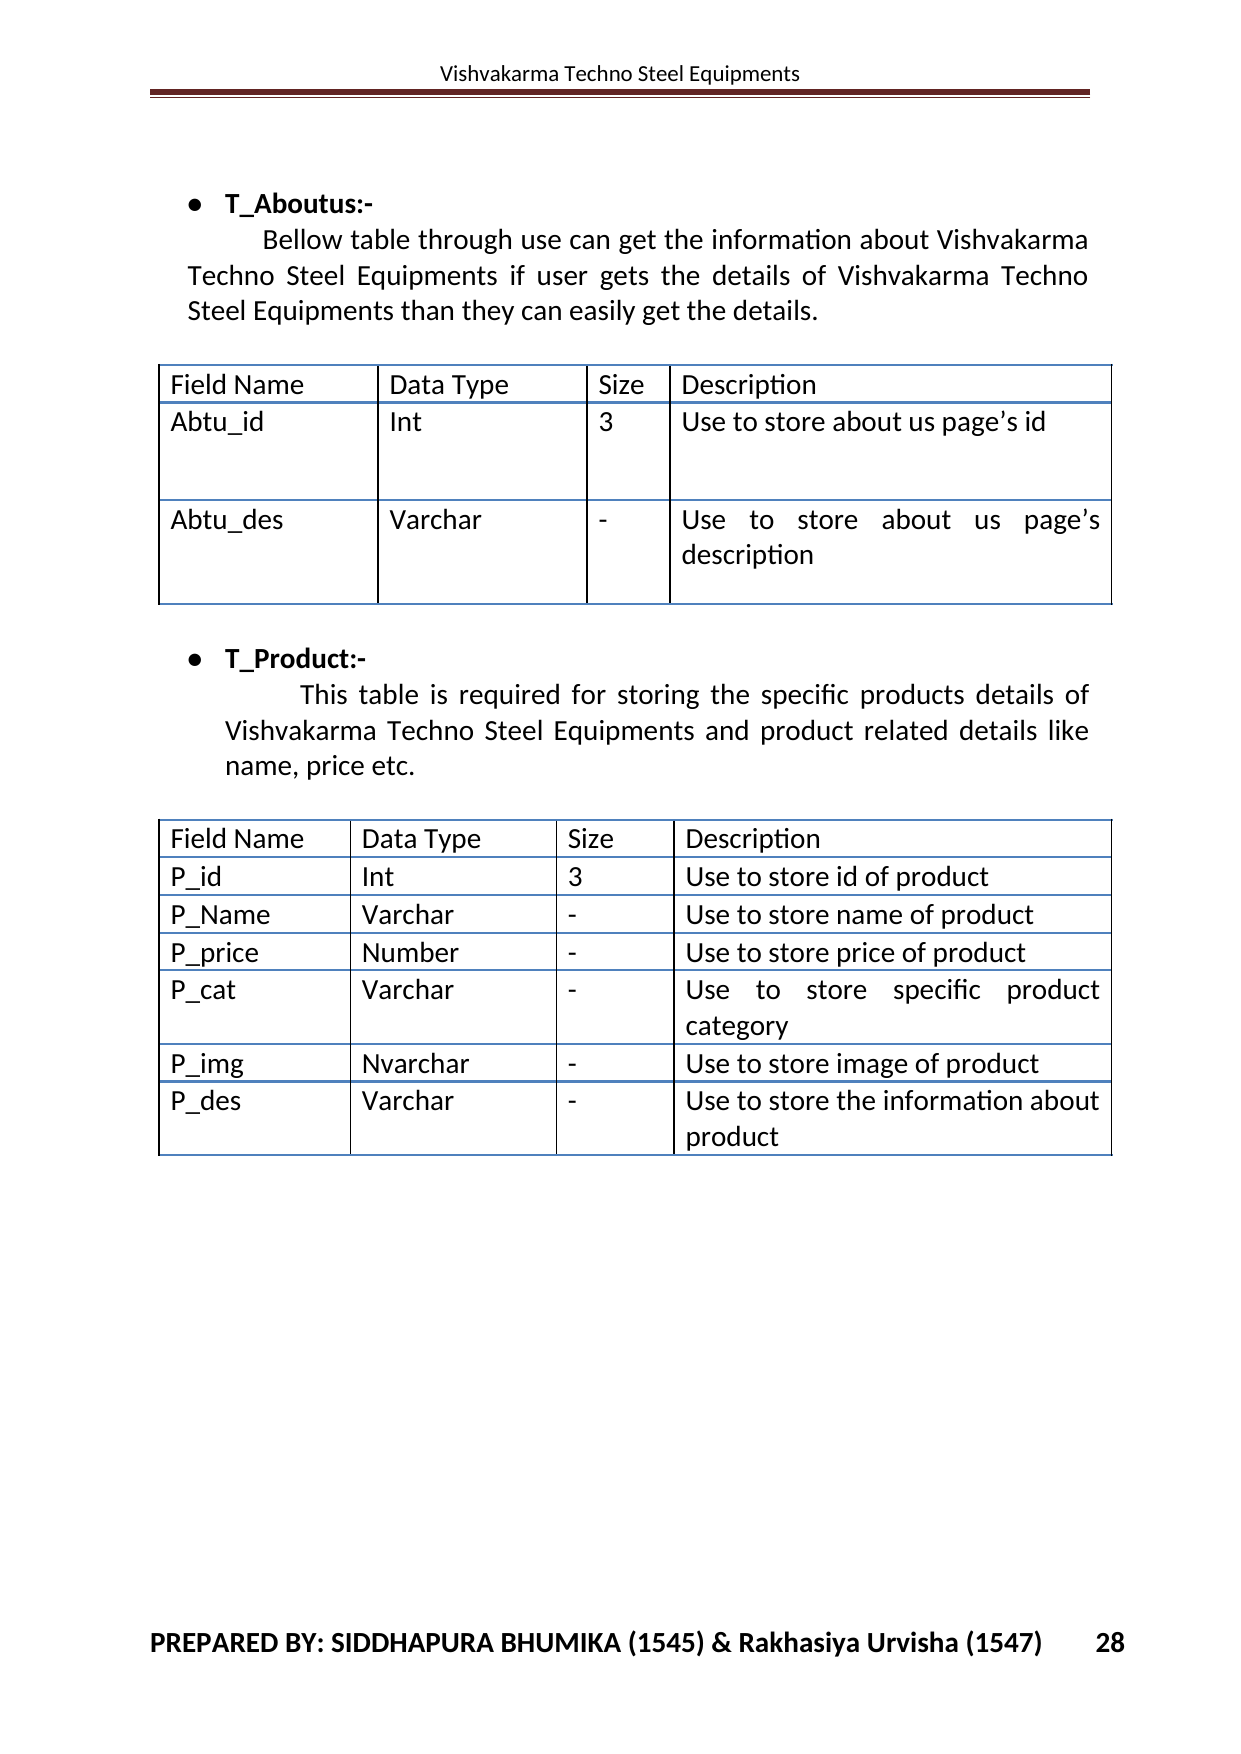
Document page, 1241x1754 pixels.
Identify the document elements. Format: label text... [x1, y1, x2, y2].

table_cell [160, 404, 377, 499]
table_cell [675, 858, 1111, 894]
text Bellow table through use can get the information about Vishvakarma Techno Steel Equipments if user gets the details of Vishvakarma Techno Steel Equipments than they can easily get the details. [187, 221, 1090, 328]
text This table is required for storing the specific products details of Vishvakarma Techno Steel Equipments and product related details like name, price etc. [225, 676, 1090, 783]
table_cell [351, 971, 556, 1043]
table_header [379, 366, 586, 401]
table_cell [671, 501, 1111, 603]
list T_Product:- [187, 640, 1090, 676]
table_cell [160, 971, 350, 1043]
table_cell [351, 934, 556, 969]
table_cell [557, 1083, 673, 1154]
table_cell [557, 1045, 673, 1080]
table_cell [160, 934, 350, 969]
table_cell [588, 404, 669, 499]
list T_Aboutus:- [187, 186, 1090, 221]
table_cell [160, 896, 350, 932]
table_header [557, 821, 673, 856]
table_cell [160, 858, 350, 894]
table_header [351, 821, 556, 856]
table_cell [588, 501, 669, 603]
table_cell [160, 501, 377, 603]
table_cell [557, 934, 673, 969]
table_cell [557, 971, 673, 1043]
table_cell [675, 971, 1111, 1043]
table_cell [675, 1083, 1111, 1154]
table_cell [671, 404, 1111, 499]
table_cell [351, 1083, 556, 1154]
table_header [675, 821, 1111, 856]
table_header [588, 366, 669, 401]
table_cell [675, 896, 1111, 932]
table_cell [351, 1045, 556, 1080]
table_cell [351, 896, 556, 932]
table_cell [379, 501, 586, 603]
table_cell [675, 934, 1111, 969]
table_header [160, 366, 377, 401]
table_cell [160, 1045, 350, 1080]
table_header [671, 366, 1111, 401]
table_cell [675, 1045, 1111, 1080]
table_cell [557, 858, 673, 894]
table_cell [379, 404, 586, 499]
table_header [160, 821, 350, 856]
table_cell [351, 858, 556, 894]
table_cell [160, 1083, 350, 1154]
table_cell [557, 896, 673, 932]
